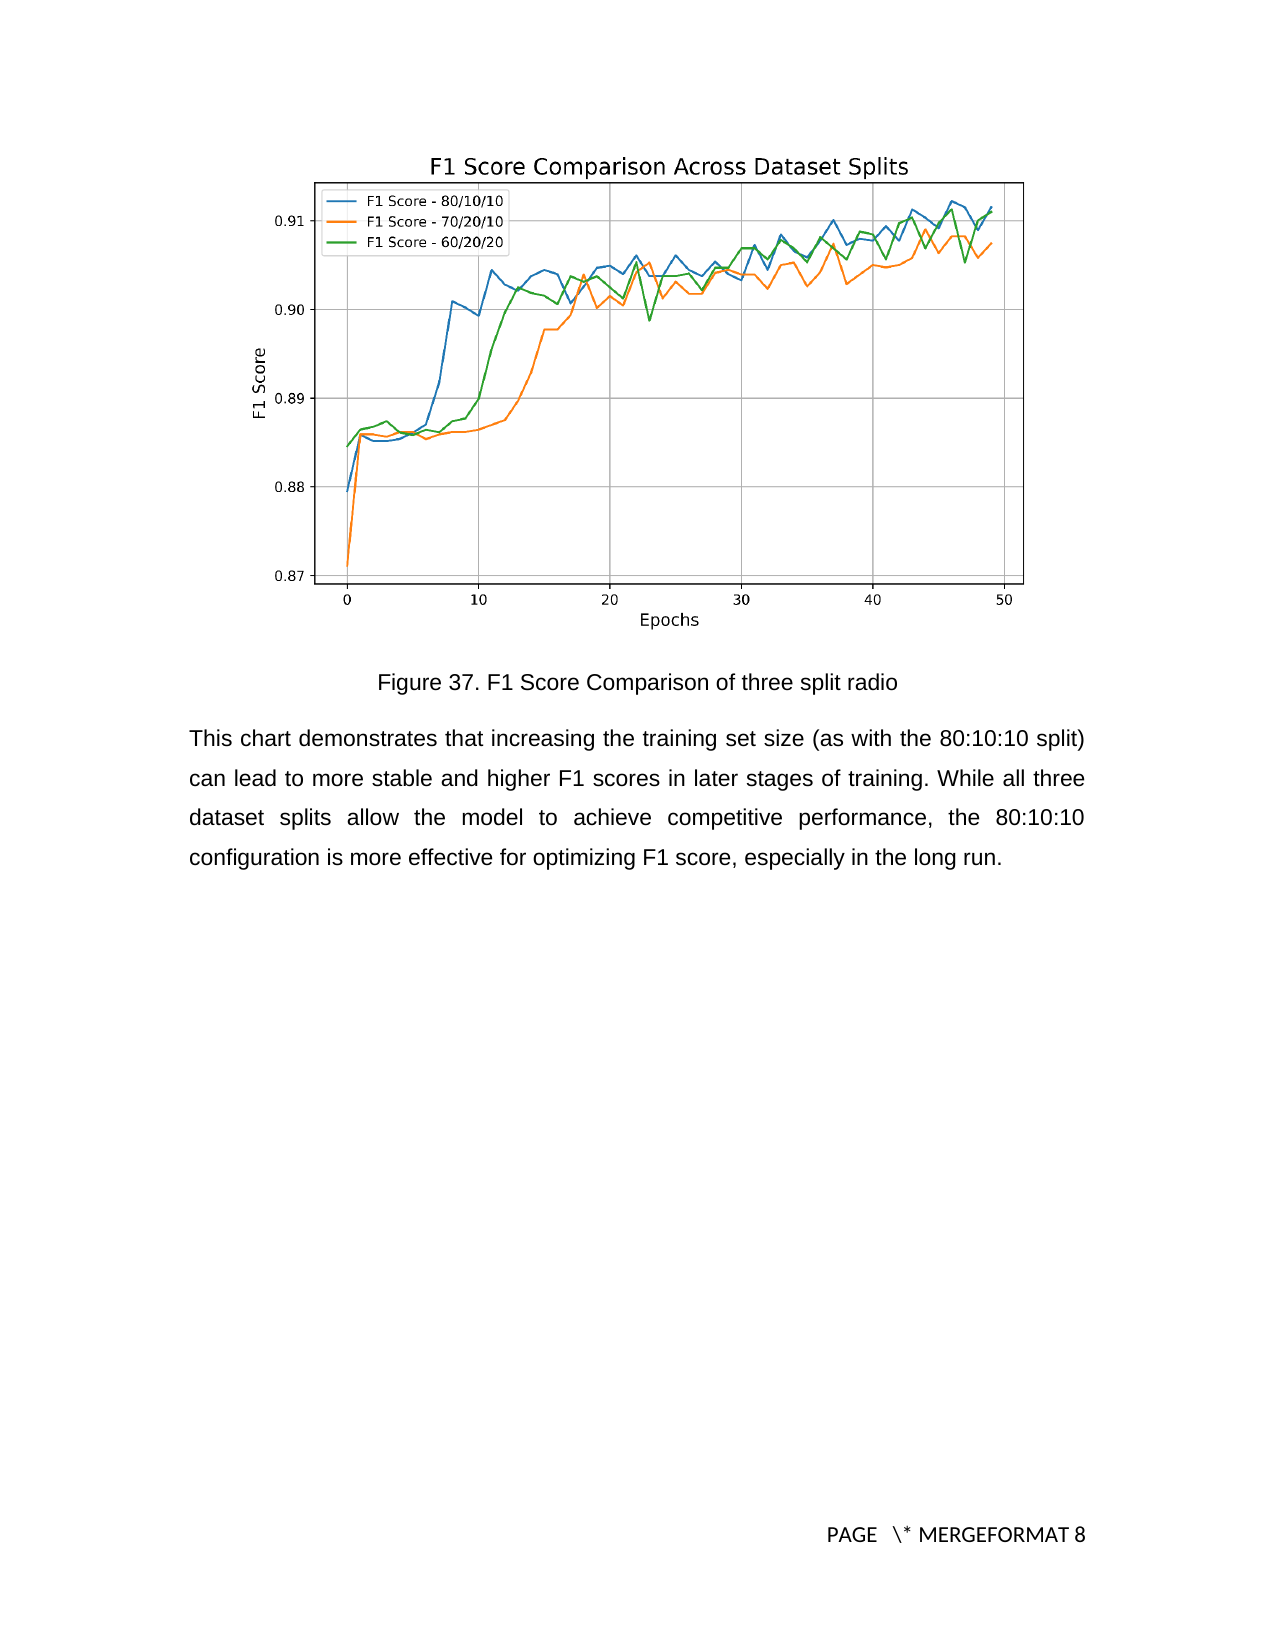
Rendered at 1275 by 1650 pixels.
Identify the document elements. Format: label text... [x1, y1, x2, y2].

picture [242, 147, 1033, 639]
text Figure 37. F1 Score Comparison of three split radio [189, 669, 1086, 695]
text This chart demonstrates that increasing the training set size (as with the 80:10:10 split) can lead to more stable and higher F1 scores in later stages of training. While all three dataset splits allow the model to achieve competitive performance, the 80:10:10 configuration is more effective for optimizing F1 score, especially in the long run. [189, 725, 1086, 870]
